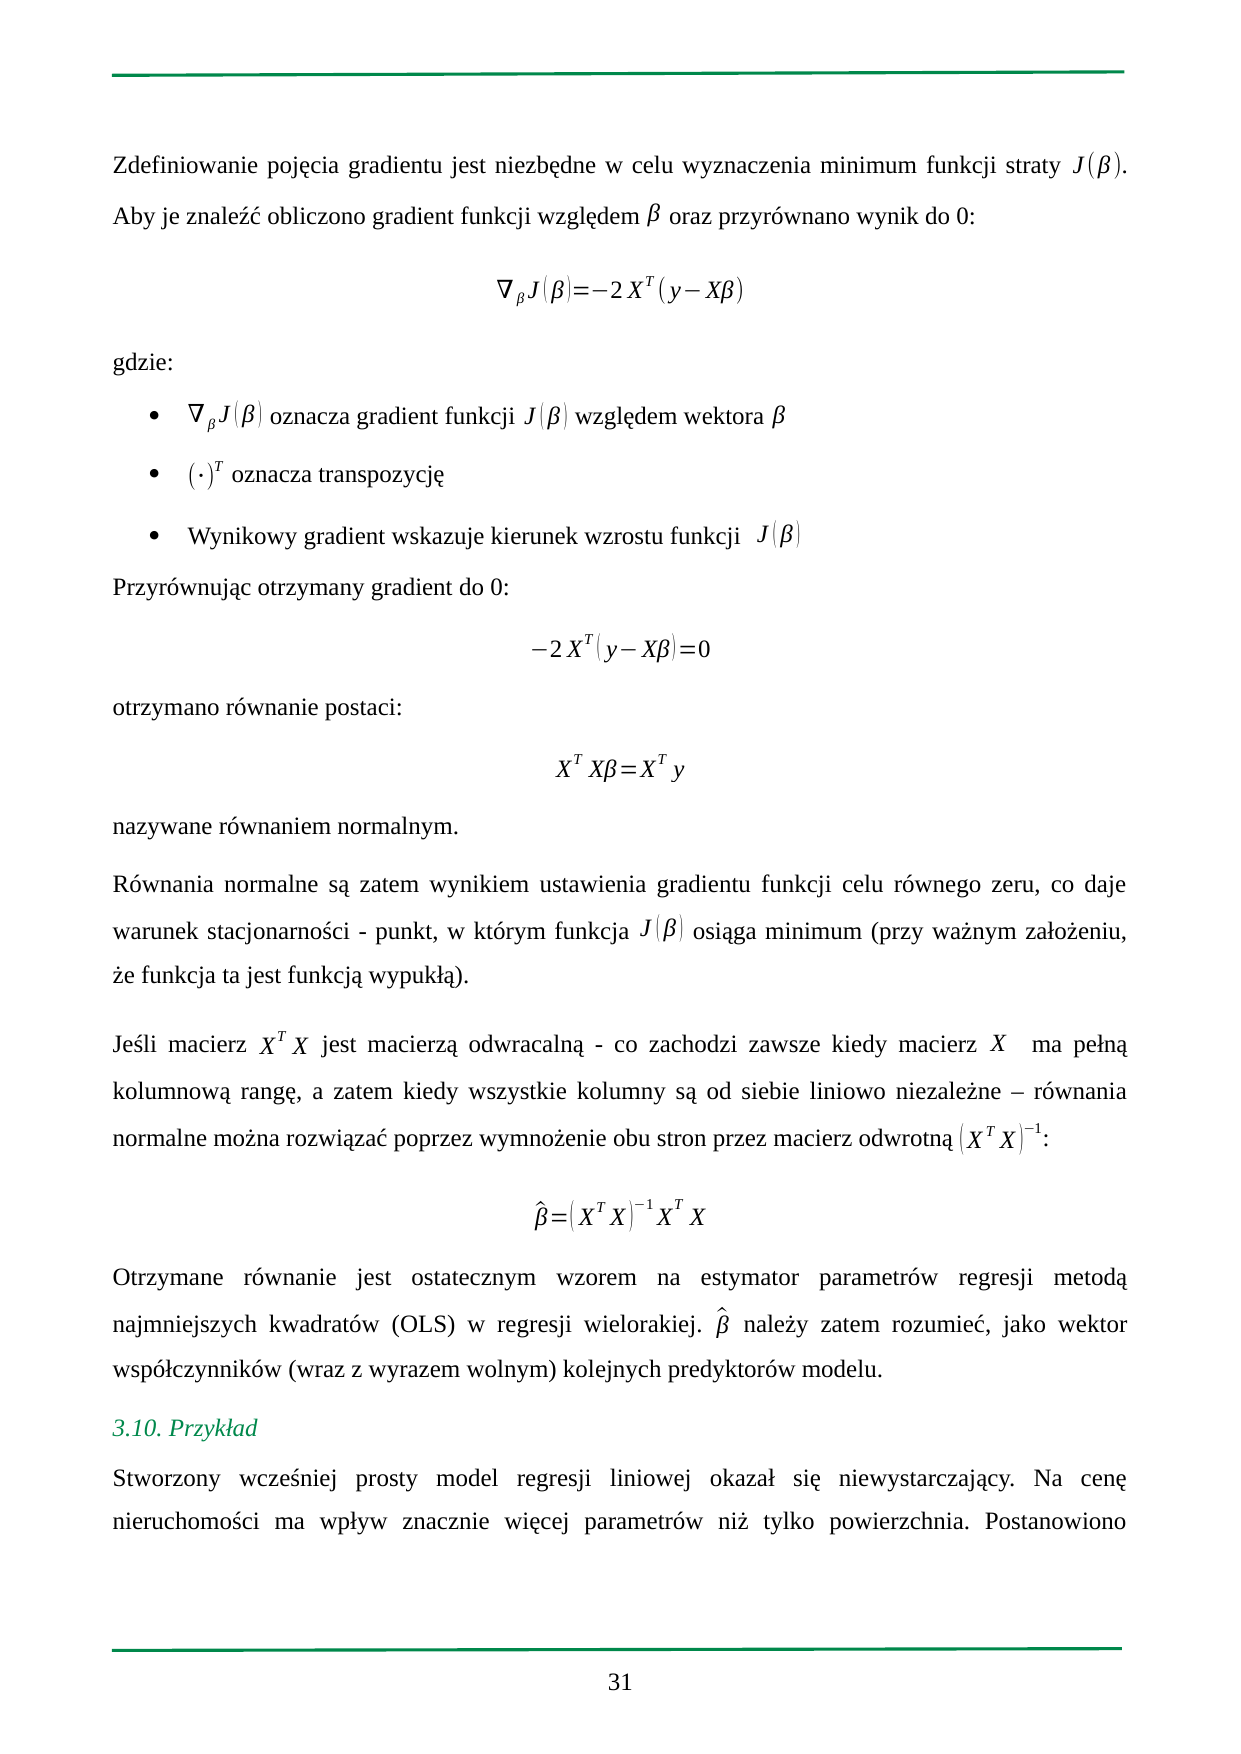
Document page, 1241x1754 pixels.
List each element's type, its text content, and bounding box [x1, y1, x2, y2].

text Otrzymane równanie jest ostatecznym wzorem na estymator parametrów regresji metodą najmniejszych kwadratów (OLS) w regresji wielorakiej. należy zatem rozumieć, jako wektor współczynników (wraz z wyrazem wolnym) kolejnych predyktorów modelu. [112, 1262, 1128, 1382]
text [112, 1463, 1128, 1535]
text nazywane równaniem normalnym. [112, 811, 1128, 839]
list Wynikowy gradient wskazuje kierunek wzrostu funkcji [150, 517, 1128, 551]
list oznacza gradient funkcji względem wektora [150, 397, 1128, 435]
text Przyrównując otrzymany gradient do 0: [112, 572, 1128, 601]
text Jeśli macierz jest macierzą odwracalną - co zachodzi zawsze kiedy macierz ma pełną kolumnową rangę, a zatem kiedy wszystkie kolumny są od siebie liniowo niezależne – równania normalne można rozwiązać poprzez wymnożenie obu stron przez macierz odwrotną : [112, 1028, 1128, 1156]
text gdzie: [112, 347, 1128, 376]
text 3.10. Przykład [112, 1413, 1128, 1442]
text Równania normalne są zatem wynikiem ustawienia gradientu funkcji celu równego zeru, co daje warunek stacjonarności - punkt, w którym funkcja osiąga minimum (przy ważnym założeniu, że funkcja ta jest funkcją wypukłą). [112, 869, 1128, 989]
text otrzymano równanie postaci: [112, 692, 1128, 721]
list oznacza transpozycję [150, 459, 1128, 493]
text Zdefiniowanie pojęcia gradientu jest niezbędne w celu wyznaczenia minimum funkcji straty . Aby je znaleźć obliczono gradient funkcji względem oraz przyrównano wynik do 0: [112, 150, 1128, 230]
